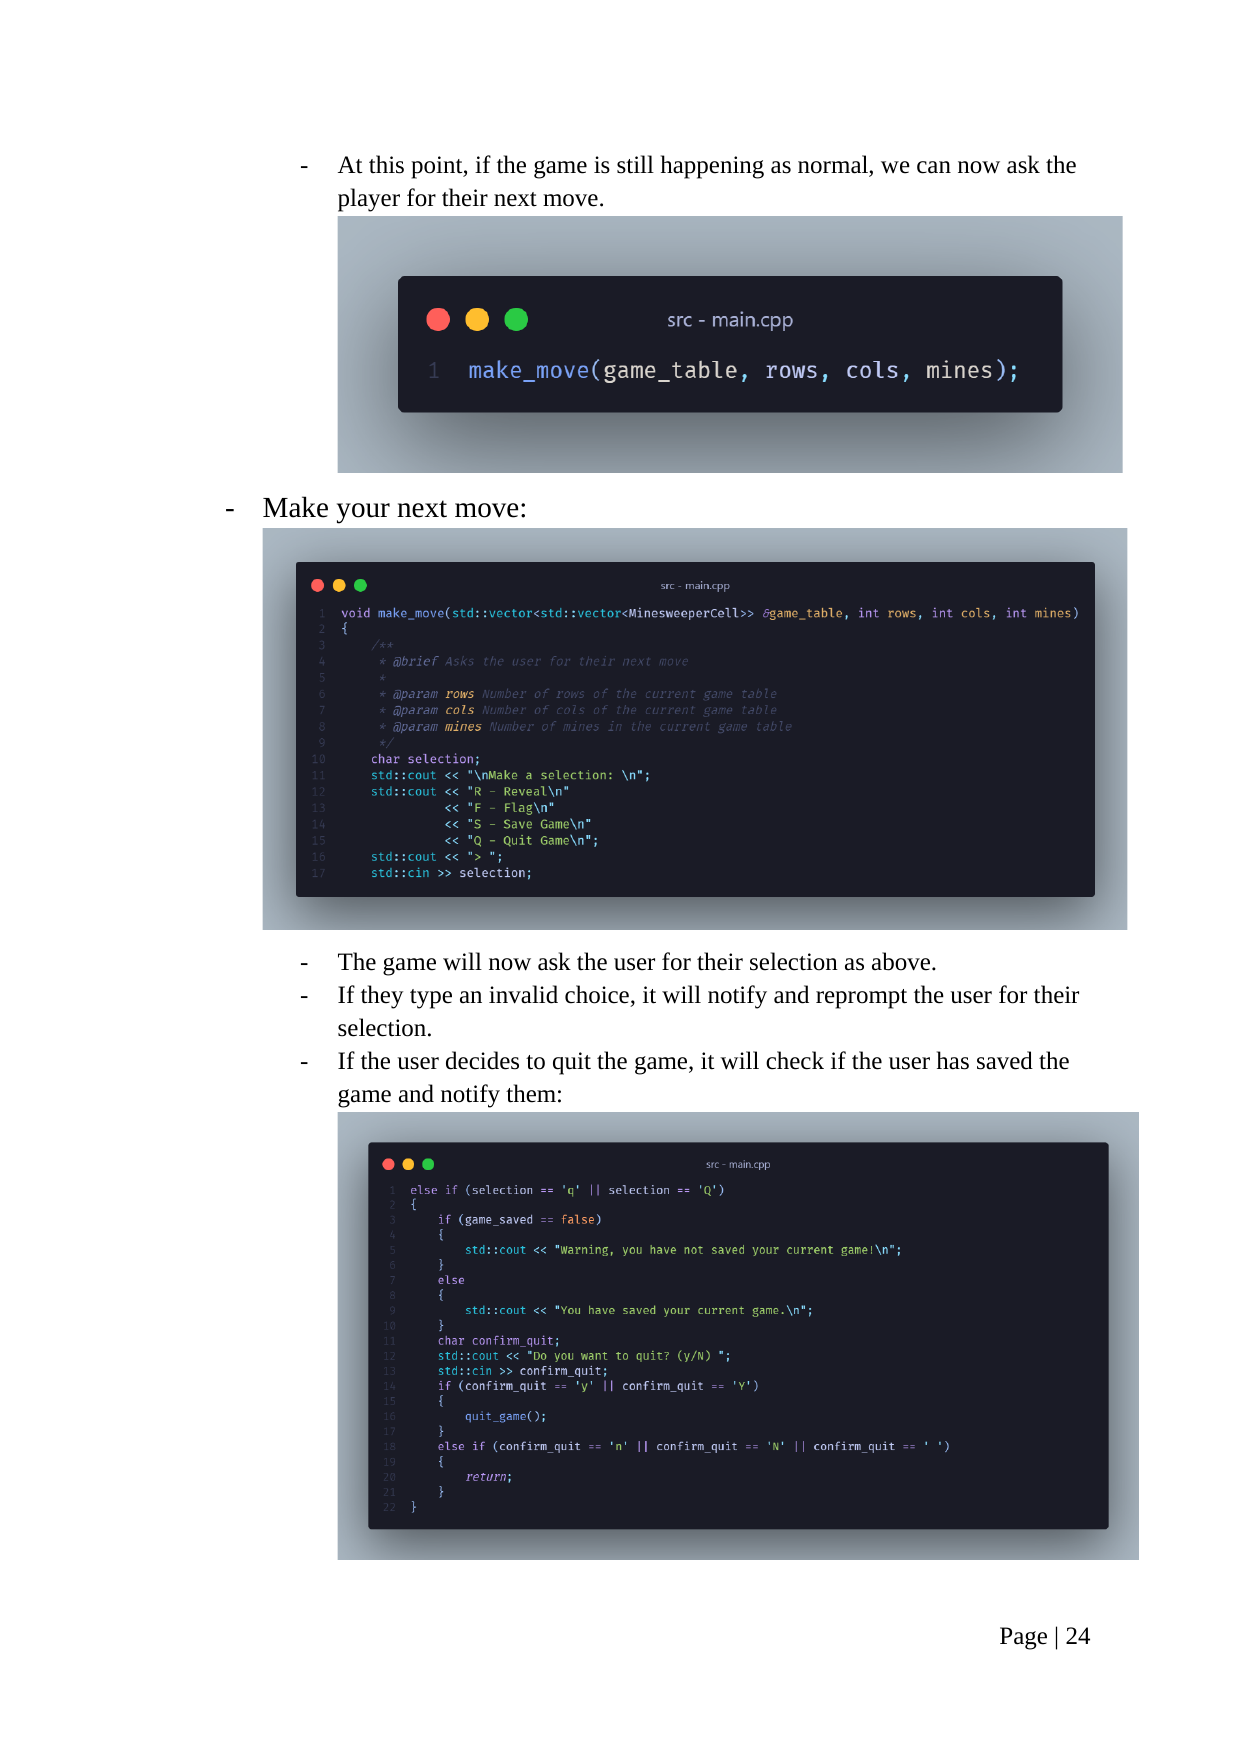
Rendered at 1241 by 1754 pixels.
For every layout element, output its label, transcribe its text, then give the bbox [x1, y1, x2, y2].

picture [262, 528, 1128, 930]
list The game will now ask the user for their selection as above. [300, 947, 1090, 976]
picture [337, 216, 1123, 473]
list If they type an invalid choice, it will notify and reprompt the user for their selection. [300, 980, 1090, 1042]
picture [337, 1112, 1139, 1560]
